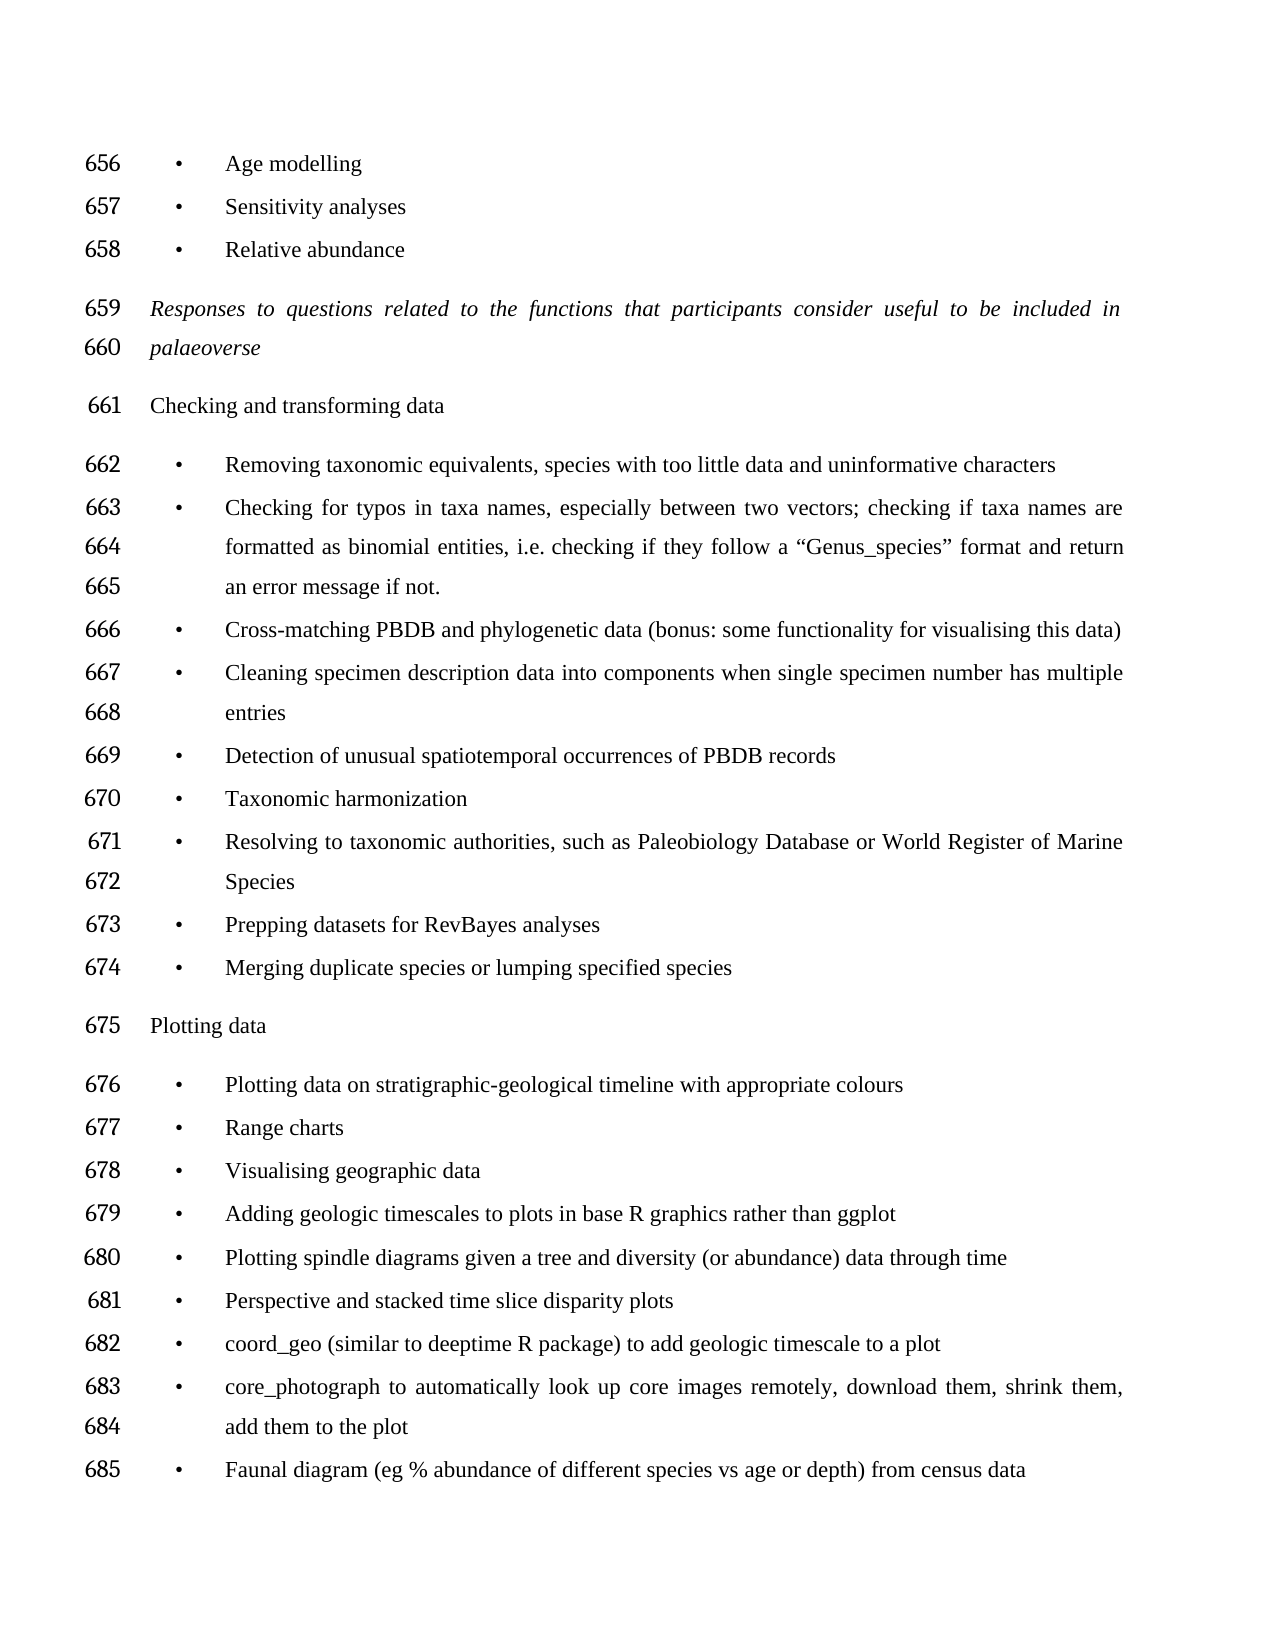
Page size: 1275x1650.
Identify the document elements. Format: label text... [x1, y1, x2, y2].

text Checking and transforming data [150, 392, 1125, 419]
list Plotting data on stratigraphic-geological timeline with appropriate colours [175, 1071, 1125, 1097]
list Faunal diagram (eg % abundance of different species vs age or depth) from census data [175, 1456, 1125, 1482]
text Plotting data [150, 1013, 1125, 1039]
list Adding geologic timescales to plots in base R graphics rather than ggplot [175, 1201, 1125, 1227]
list Checking for typos in taxa names, especially between two vectors; checking if taxa names are formatted as binomial entities, i.e. checking if they follow a “Genus_species” format and return an error message if not. [175, 494, 1125, 599]
list Age modelling [175, 150, 1125, 176]
list Taxonomic harmonization [175, 785, 1125, 812]
list Merging duplicate species or lumping specified species [175, 954, 1125, 981]
list Visualising geographic data [175, 1157, 1125, 1184]
list Cross-matching PBDB and phylogenetic data (bonus: some functionality for visualising this data) [175, 616, 1125, 642]
list coord_geo (similar to deeptime R package) to add geologic timescale to a plot [175, 1330, 1125, 1357]
list Range charts [175, 1114, 1125, 1140]
text Responses to questions related to the functions that participants consider useful to be included in palaeoverse [150, 295, 1125, 361]
list Perspective and stacked time slice disparity plots [175, 1287, 1125, 1313]
list Removing taxonomic equivalents, species with too little data and uninformative characters [175, 451, 1125, 477]
list Prepping datasets for RevBayes analyses [175, 911, 1125, 937]
list core_photograph to automatically look up core images remotely, download them, shrink them, add them to the plot [175, 1373, 1125, 1439]
list Sensitivity analyses [175, 193, 1125, 219]
list Relative abundance [175, 236, 1125, 263]
list Detection of unusual spatiotemporal occurrences of PBDB records [175, 742, 1125, 768]
list Resolving to taxonomic authorities, such as Paleobiology Database or World Register of Marine Species [175, 828, 1125, 894]
list Cleaning specimen description data into components when single specimen number has multiple entries [175, 659, 1125, 725]
list Plotting spindle diagrams given a tree and diversity (or abundance) data through time [175, 1244, 1125, 1270]
